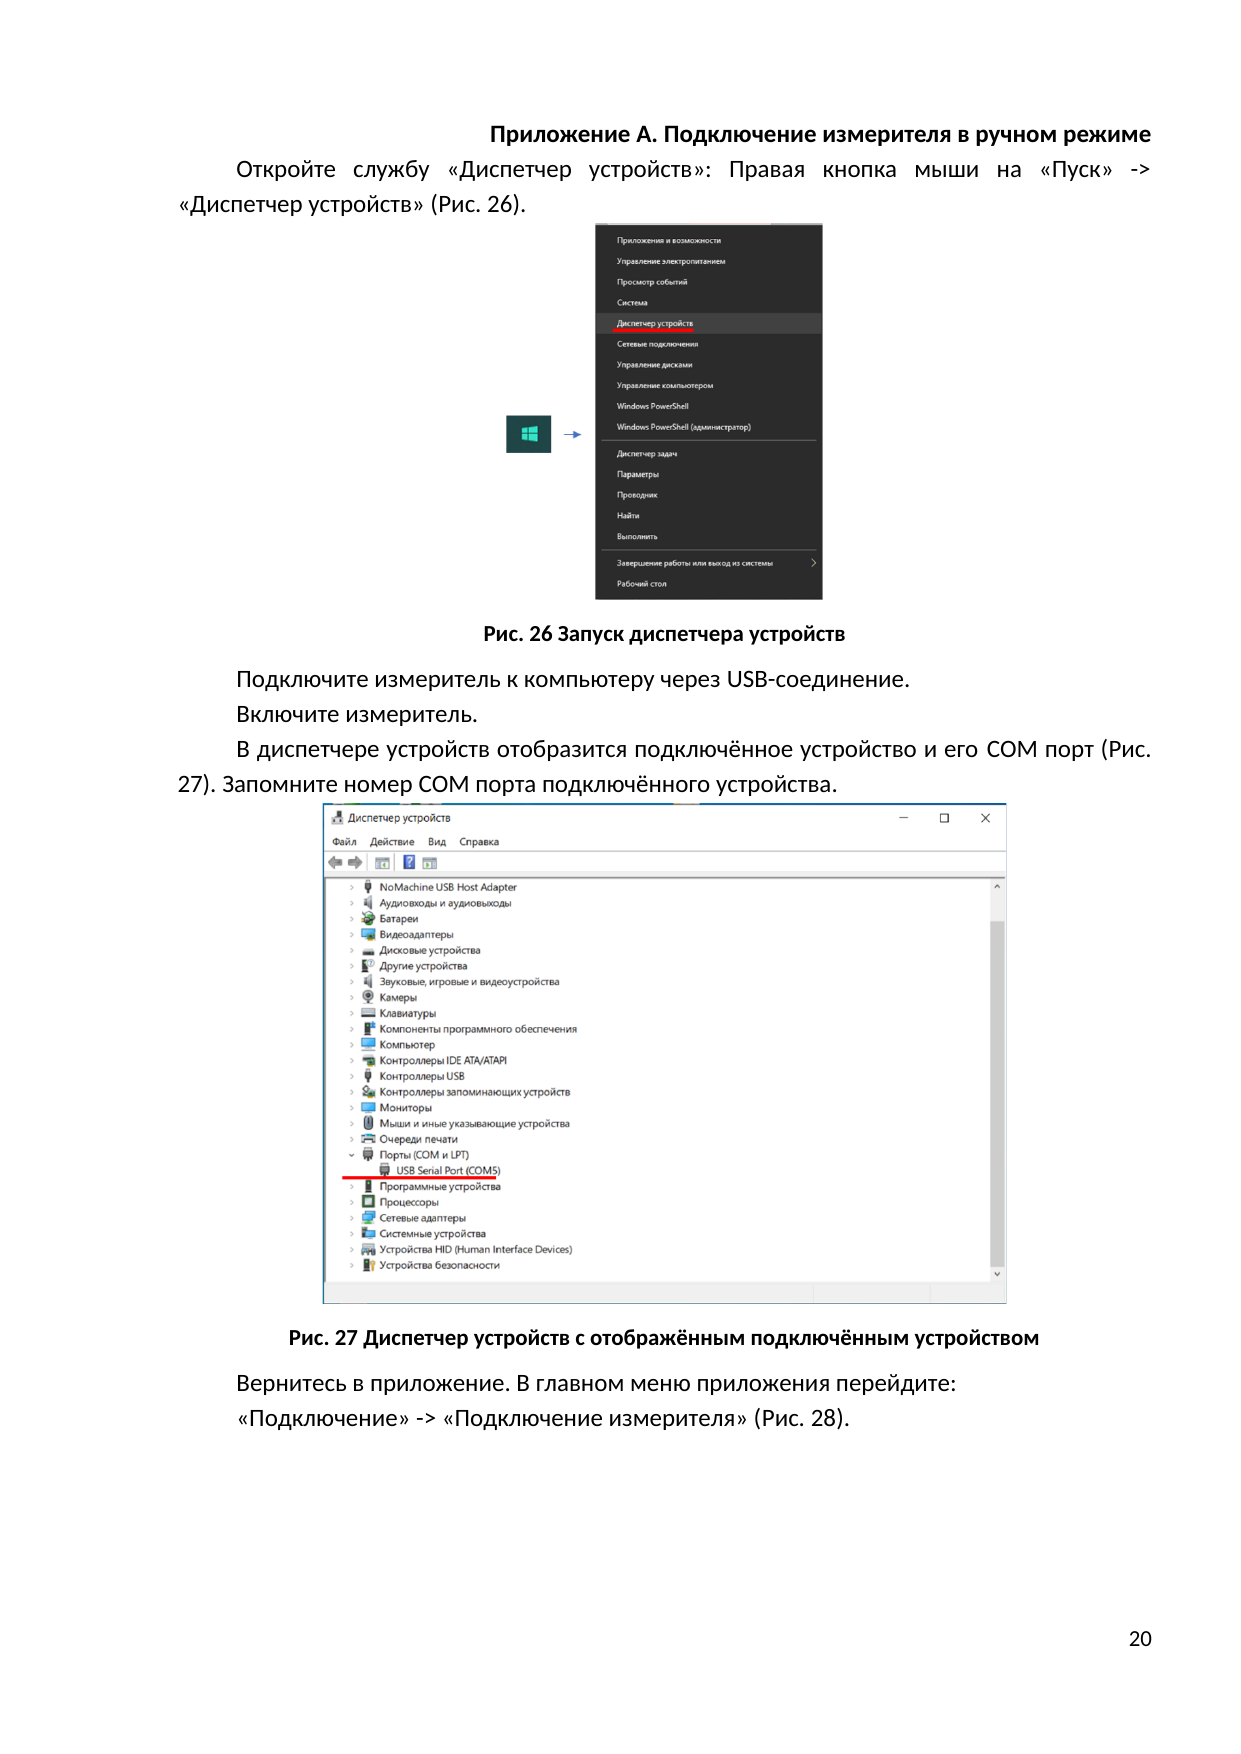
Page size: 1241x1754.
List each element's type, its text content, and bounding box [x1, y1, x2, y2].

text Приложение A. Подключение измерителя в ручном режиме [251, 118, 1152, 149]
text Откройте службу «Диспетчер устройств»: Правая кнопка мыши на «Пуск» -> «Диспетчер устройств» (Рис. 26). [177, 153, 1152, 219]
picture [322, 803, 1007, 1304]
text «Подключение» -> «Подключение измерителя» (Рис. 28). [177, 1402, 1152, 1433]
text Вернитесь в приложение. В главном меню приложения перейдите: [177, 1367, 1152, 1398]
text В диспетчере устройств отобразится подключённое устройство и его COM порт (Рис. 27). Запомните номер COM порта подключённого устройства. [177, 733, 1152, 799]
text Подключите измеритель к компьютеру через USB-соединение. [177, 663, 1152, 694]
picture [506, 223, 823, 600]
text Включите измеритель. [177, 698, 1152, 729]
